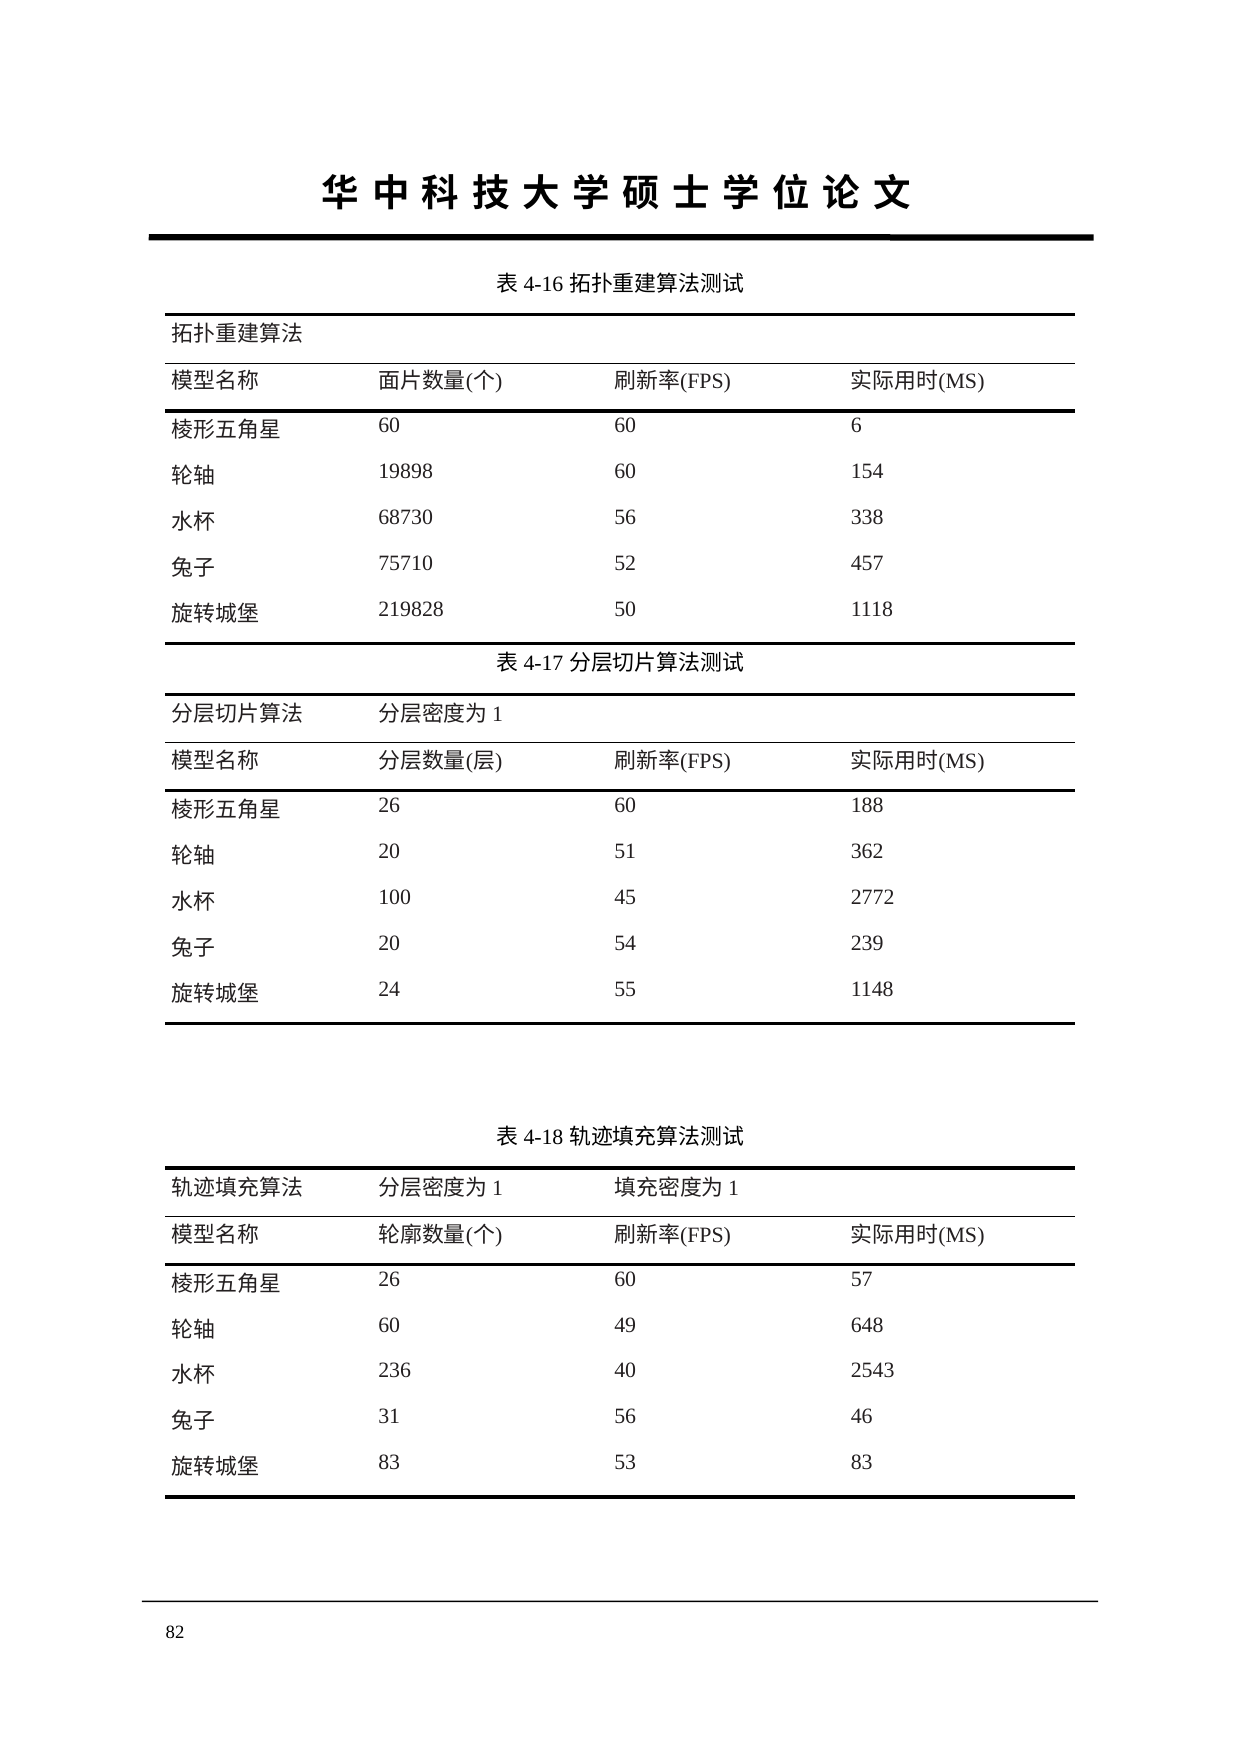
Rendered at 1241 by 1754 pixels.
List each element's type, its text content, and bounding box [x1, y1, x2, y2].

table_header 填充密度为1 [608, 1170, 844, 1216]
table_header [608, 696, 844, 742]
table_cell 219828 [372, 596, 608, 642]
table_cell 100 [372, 884, 608, 930]
table_cell 40 [608, 1358, 844, 1403]
table_cell 338 [845, 504, 1075, 550]
table_header [372, 316, 608, 362]
table_cell 轮轴 [165, 838, 372, 884]
table_header 分层切片算法 [165, 696, 372, 742]
table_cell 53 [608, 1449, 844, 1495]
table_cell 刷新率(FPS) [608, 743, 844, 789]
table_cell 棱形五角星 [165, 413, 372, 458]
table_cell 2772 [845, 884, 1075, 930]
table_cell 239 [845, 930, 1075, 976]
table_cell 60 [372, 1312, 608, 1357]
table_cell 49 [608, 1312, 844, 1357]
table_header 分层密度为1 [372, 1170, 608, 1216]
table_cell 水杯 [165, 504, 372, 550]
table_header [845, 316, 1075, 362]
table_cell 68730 [372, 504, 608, 550]
table_cell 52 [608, 550, 844, 596]
table_cell 模型名称 [165, 743, 372, 789]
table_cell 19898 [372, 459, 608, 504]
table_header 分层密度为1 [372, 696, 608, 742]
table_cell 46 [845, 1404, 1075, 1449]
table_cell 31 [372, 1404, 608, 1449]
table_cell 648 [845, 1312, 1075, 1357]
table_cell 棱形五角星 [165, 1266, 372, 1312]
table_cell 2543 [845, 1358, 1075, 1403]
table_cell 20 [372, 930, 608, 976]
table_cell 实际用时(MS) [845, 364, 1075, 409]
table_cell 60 [372, 413, 608, 458]
table_cell 26 [372, 792, 608, 838]
table_cell 轮廓数量(个) [372, 1217, 608, 1262]
table_cell 6 [845, 413, 1075, 458]
table_cell 60 [608, 1266, 844, 1312]
table_cell 旋转城堡 [165, 596, 372, 642]
table_cell 57 [845, 1266, 1075, 1312]
table_cell 54 [608, 930, 844, 976]
table_cell 水杯 [165, 884, 372, 930]
table_cell 50 [608, 596, 844, 642]
table_cell 24 [372, 976, 608, 1022]
table_cell 188 [845, 792, 1075, 838]
table_cell 轮轴 [165, 1312, 372, 1357]
table_cell 56 [608, 1404, 844, 1449]
table_cell 兔子 [165, 1404, 372, 1449]
table_cell 154 [845, 459, 1075, 504]
table_cell 60 [608, 413, 844, 458]
table_cell 83 [845, 1449, 1075, 1495]
table_cell 83 [372, 1449, 608, 1495]
table_cell 1118 [845, 596, 1075, 642]
table_cell 轮轴 [165, 459, 372, 504]
table_cell 水杯 [165, 1358, 372, 1403]
table_cell 模型名称 [165, 364, 372, 409]
table_cell 60 [608, 792, 844, 838]
table_cell 60 [608, 459, 844, 504]
table_cell 刷新率(FPS) [608, 1217, 844, 1262]
table_cell 旋转城堡 [165, 976, 372, 1022]
table_cell 兔子 [165, 930, 372, 976]
table_header [845, 1170, 1075, 1216]
table_cell 旋转城堡 [165, 1449, 372, 1495]
table_cell 实际用时(MS) [845, 1217, 1075, 1262]
table_cell 面片数量(个) [372, 364, 608, 409]
table_cell 75710 [372, 550, 608, 596]
table_cell 兔子 [165, 550, 372, 596]
table_cell 棱形五角星 [165, 792, 372, 838]
table_cell 实际用时(MS) [845, 743, 1075, 789]
table_cell 26 [372, 1266, 608, 1312]
table_cell 分层数量(层) [372, 743, 608, 789]
table_cell 模型名称 [165, 1217, 372, 1262]
table_cell 51 [608, 838, 844, 884]
table_cell 20 [372, 838, 608, 884]
table_header [608, 316, 844, 362]
table_cell 56 [608, 504, 844, 550]
table_cell 55 [608, 976, 844, 1022]
table_cell 刷新率(FPS) [608, 364, 844, 409]
table_header [845, 696, 1075, 742]
table_cell 362 [845, 838, 1075, 884]
table_header 轨迹填充算法 [165, 1170, 372, 1216]
table_cell 45 [608, 884, 844, 930]
table_header 拓扑重建算法 [165, 316, 372, 362]
table_cell 457 [845, 550, 1075, 596]
table_cell 236 [372, 1358, 608, 1403]
table_cell 1148 [845, 976, 1075, 1022]
